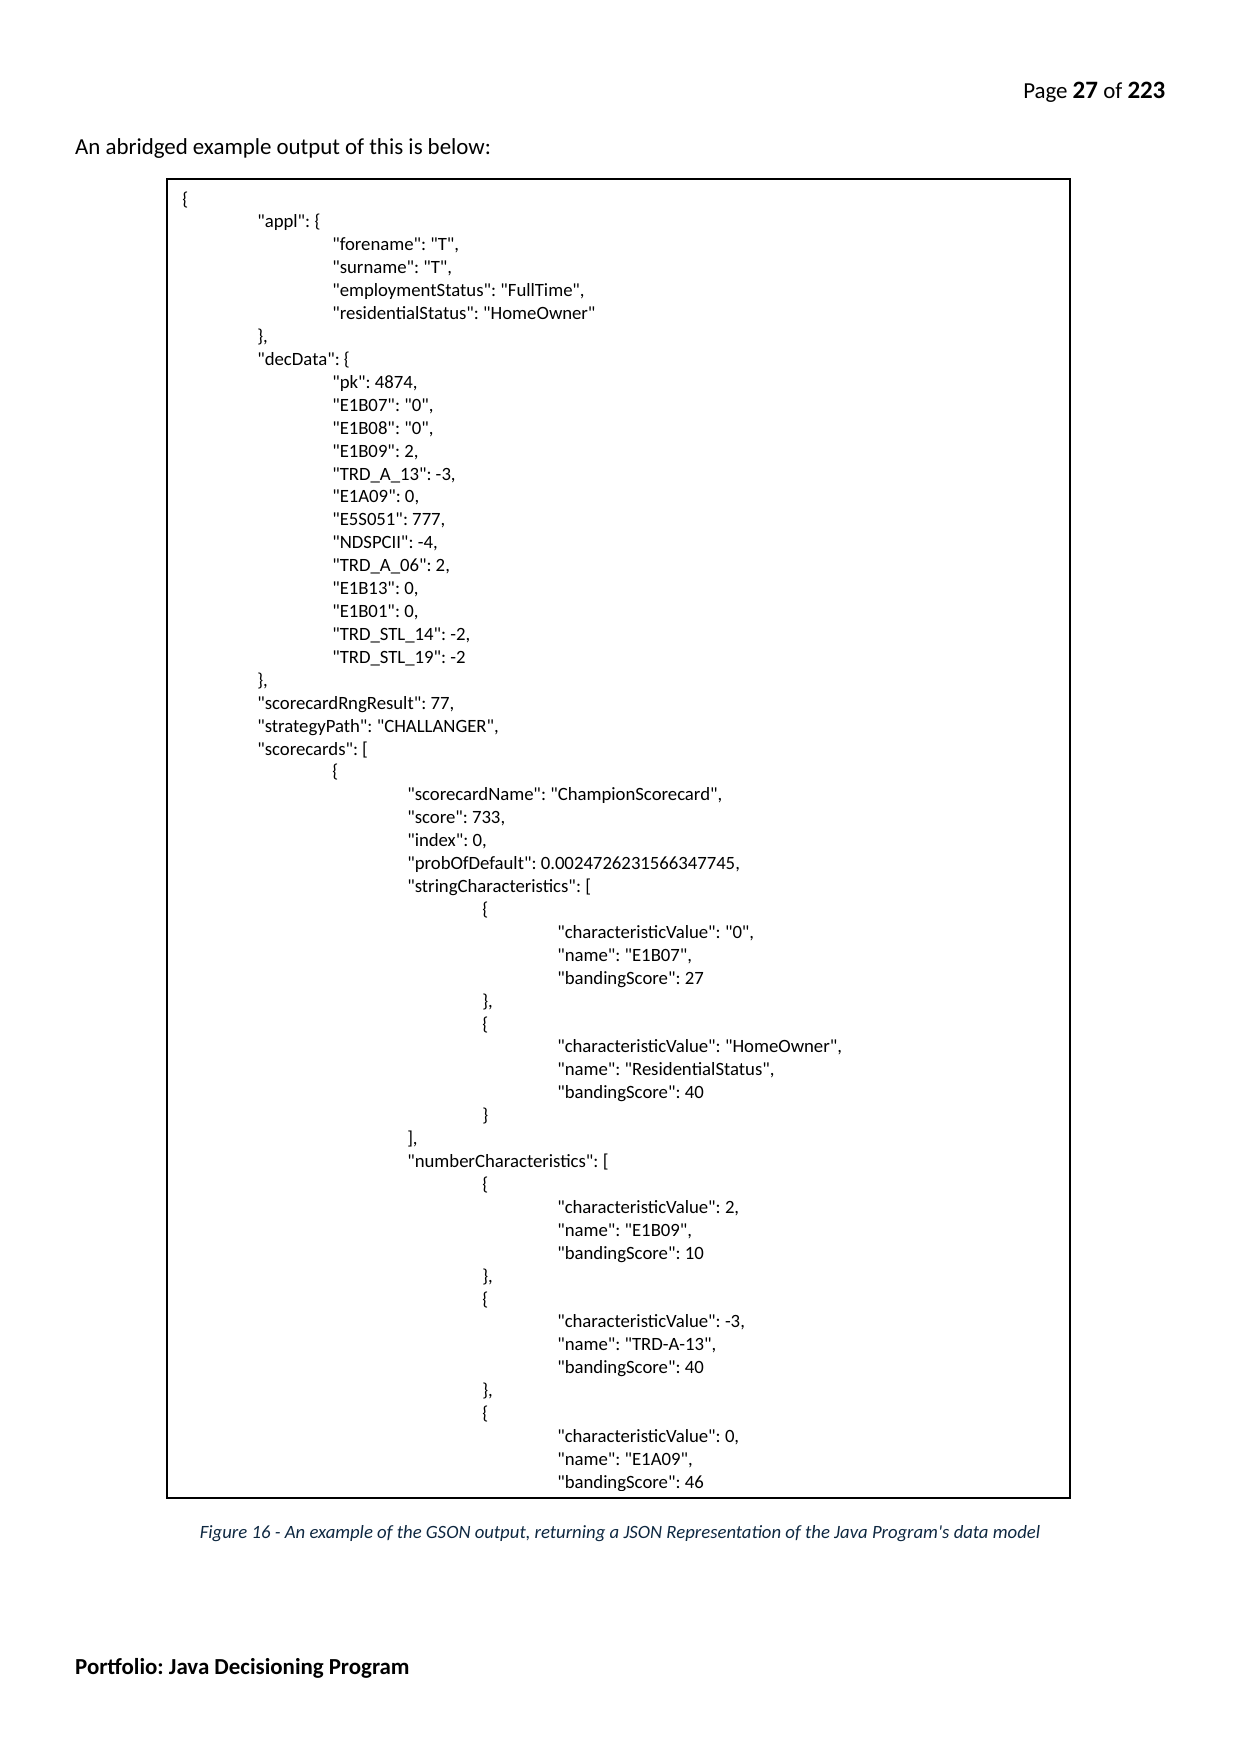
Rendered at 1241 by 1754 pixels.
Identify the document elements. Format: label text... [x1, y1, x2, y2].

text Figure 16 - An example of the GSON output, returning a JSON Representation of the Java Program's data model [75, 1520, 1165, 1543]
text An abridged example output of this is below: [75, 132, 1165, 160]
